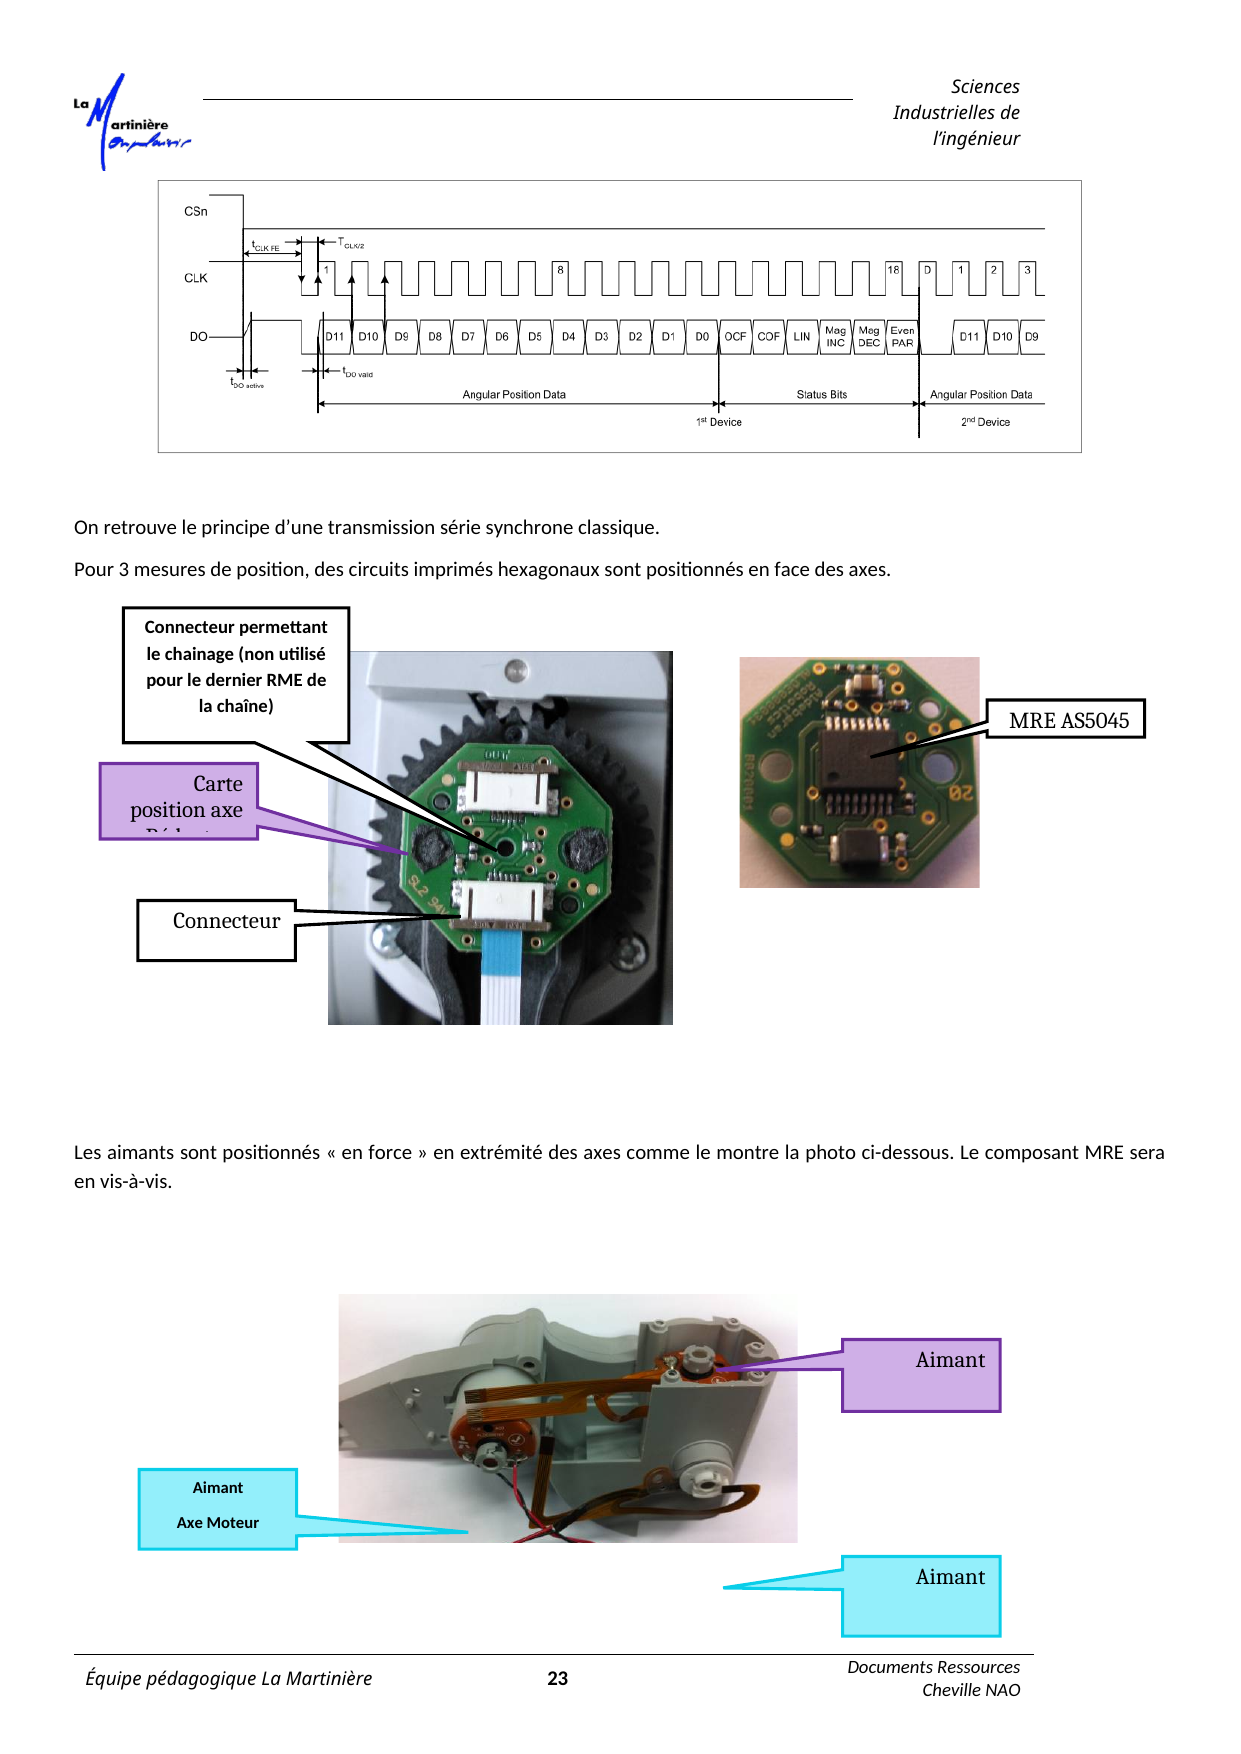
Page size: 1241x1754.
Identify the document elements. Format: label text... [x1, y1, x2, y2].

text On retrouve le principe d’une transmission série synchrone classique. [74, 514, 1166, 539]
picture [328, 651, 673, 1025]
picture [73, 73, 192, 171]
picture [739, 657, 980, 888]
text Les aimants sont positionnés « en force » en extrémité des axes comme le montre la photo ci-dessous. Le composant MRE sera en vis-à-vis. [74, 1139, 1166, 1194]
picture [155, 175, 1085, 457]
picture [338, 1294, 798, 1543]
text Pour 3 mesures de position, des circuits imprimés hexagonaux sont positionnés en face des axes. [74, 556, 1166, 581]
